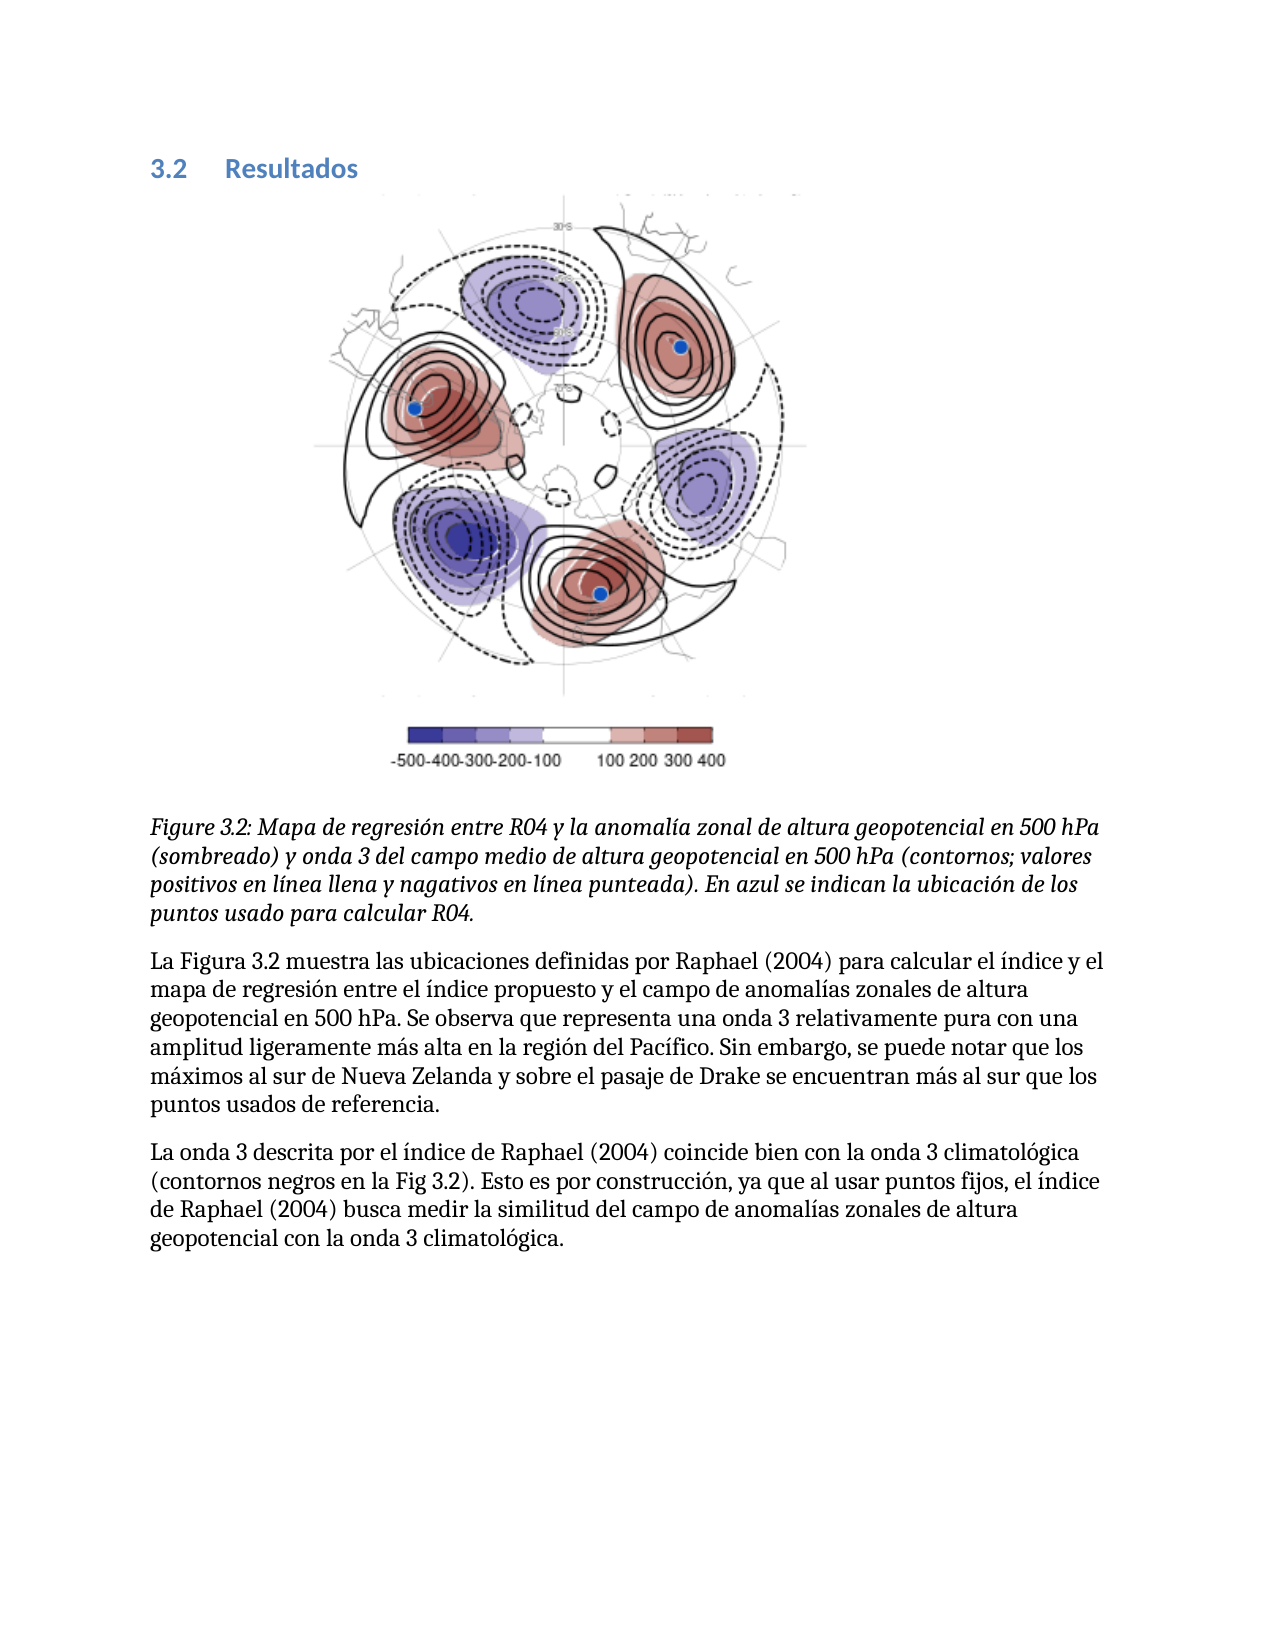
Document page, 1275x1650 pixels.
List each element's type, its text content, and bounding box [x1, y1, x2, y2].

text Figure 3.2: Mapa de regresión entre R04 y la anomalía zonal de altura geopotencial en 500 hPa (sombreado) y onda 3 del campo medio de altura geopotencial en 500 hPa (contornos; valores positivos en línea llena y nagativos en línea punteada). En azul se indican la ubicación de los puntos usado para calcular R04. [150, 813, 1125, 928]
text La onda 3 descrita por el índice de Raphael (2004) coincide bien con la onda 3 climatológica (contornos negros en la Fig 3.2). Esto es por construcción, ya que al usar puntos fijos, el índice de Raphael (2004) busca medir la similitud del campo de anomalías zonales de altura geopotencial con la onda 3 climatológica. [150, 1138, 1125, 1253]
subtitle 3.2 Resultados [150, 150, 1125, 186]
picture [168, 185, 927, 792]
text La Figura 3.2 muestra las ubicaciones definidas por Raphael (2004) para calcular el índice y el mapa de regresión entre el índice propuesto y el campo de anomalías zonales de altura geopotencial en 500 hPa. Se observa que representa una onda 3 relativamente pura con una amplitud ligeramente más alta en la región del Pacífico. Sin embargo, se puede notar que los máximos al sur de Nueva Zelanda y sobre el pasaje de Drake se encuentran más al sur que los puntos usados de referencia. [150, 947, 1125, 1119]
